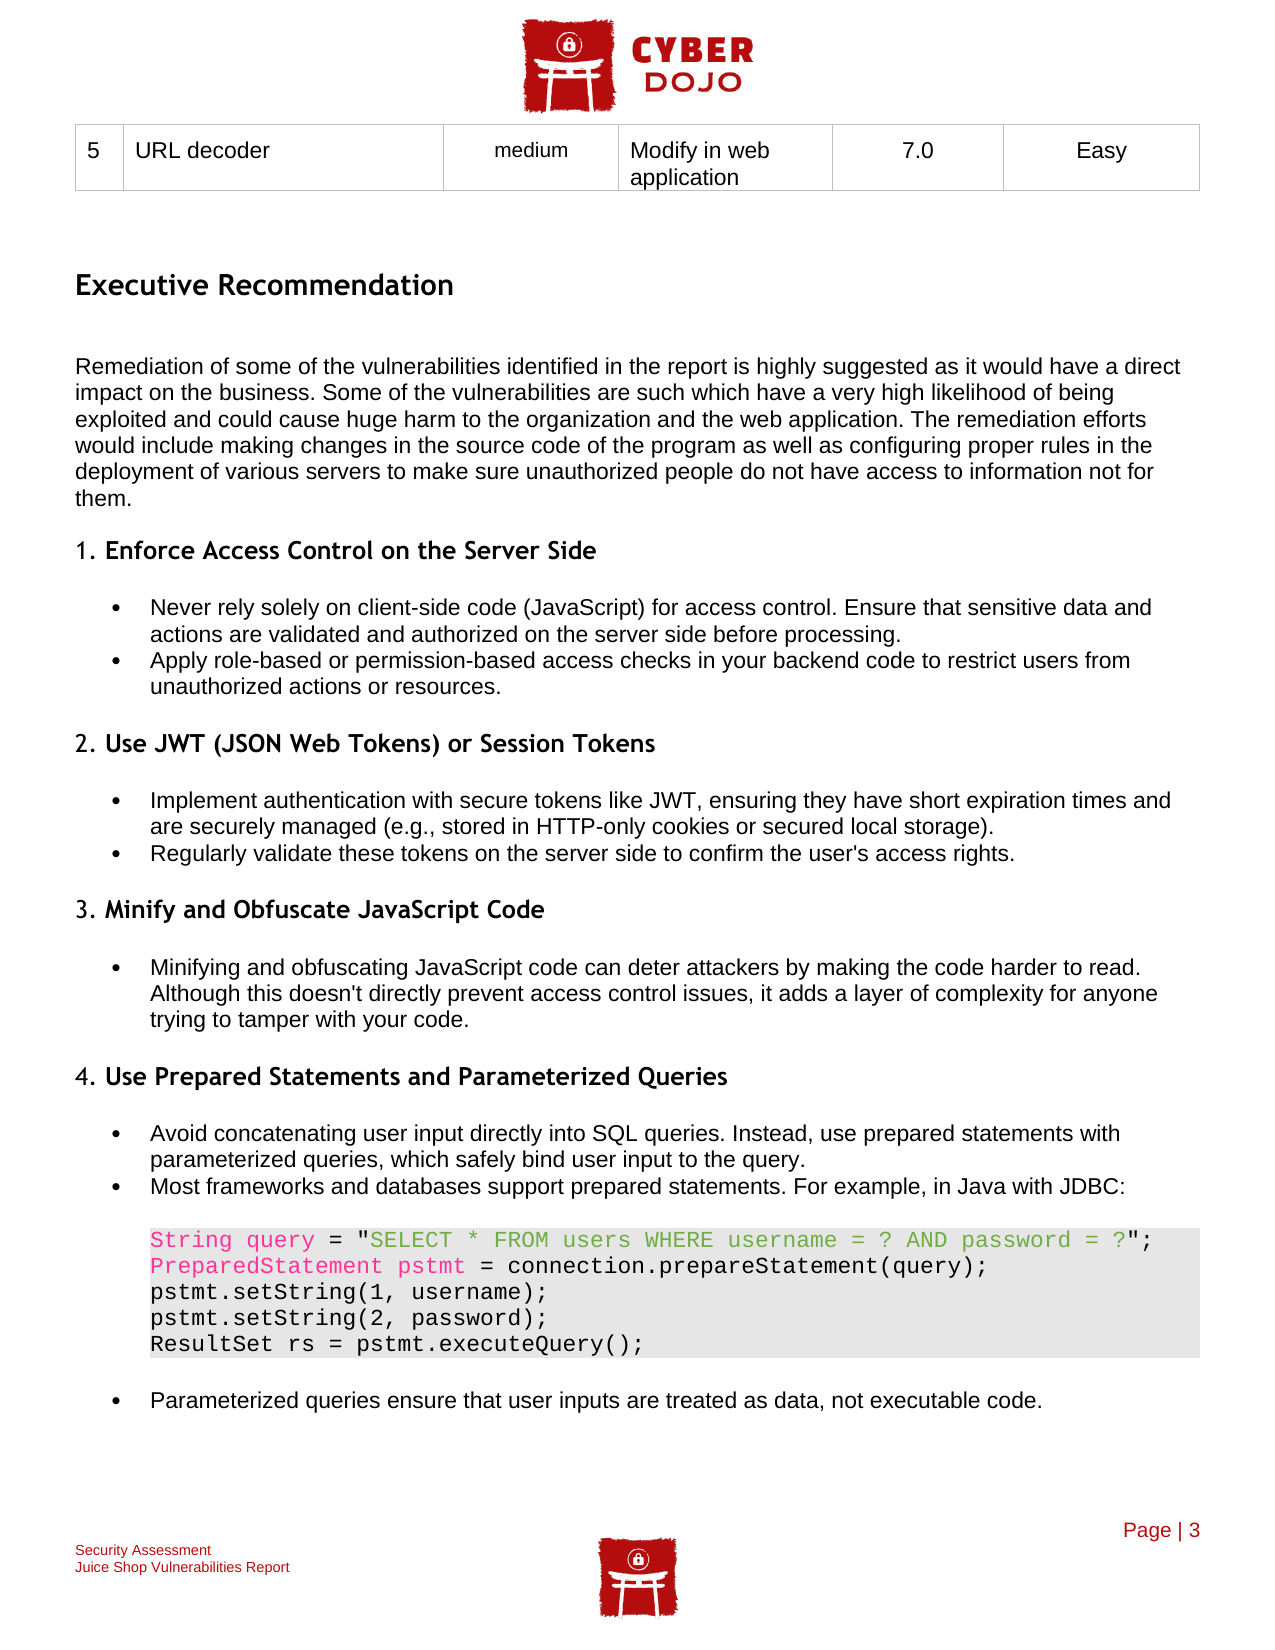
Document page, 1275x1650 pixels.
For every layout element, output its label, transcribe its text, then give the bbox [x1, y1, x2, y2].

picture [521, 18, 755, 115]
subtitle 3. Minify and Obfuscate JavaScript Code [75, 895, 1200, 924]
list Never rely solely on client-side code (JavaScript) for access control. Ensure that sensitive data and actions are validated and authorized on the server side before processing. [112, 594, 1200, 647]
text pstmt.setString(2, password); [150, 1306, 1200, 1332]
list Regularly validate these tokens on the server side to confirm the user's access rights. [112, 840, 1200, 866]
text ResultSet rs = pstmt.executeQuery(); [150, 1332, 1200, 1358]
list Apply role-based or permission-based access checks in your backend code to restrict users from unauthorized actions or resources. [112, 647, 1200, 699]
text String query = "SELECT * FROM users WHERE username = ? AND password = ?"; [150, 1228, 1200, 1254]
list Parameterized queries ensure that user inputs are treated as data, not executable code. [112, 1387, 1200, 1413]
list Implement authentication with secure tokens like JWT, ensuring they have short expiration times and are securely managed (e.g., stored in HTTP-only cookies or secured local storage). [112, 787, 1200, 840]
subtitle 2. Use JWT (JSON Web Tokens) or Session Tokens [75, 729, 1200, 758]
table_cell 7.0 [833, 125, 1003, 190]
list Minifying and obfuscating JavaScript code can deter attackers by making the code harder to read. Although this doesn't directly prevent access control issues, it adds a layer of complexity for anyone trying to tamper with your code. [112, 953, 1200, 1032]
table_cell Modify in web application [619, 125, 832, 190]
table_cell URL decoder [124, 125, 443, 190]
picture [597, 1537, 678, 1619]
table_cell 5 [76, 125, 123, 190]
subtitle Executive Recommendation [75, 268, 1200, 301]
text PreparedStatement pstmt = connection.prepareStatement(query); [150, 1254, 1200, 1280]
subtitle 1. Enforce Access Control on the Server Side [75, 536, 1200, 565]
table_cell medium [444, 125, 618, 190]
table_cell Easy [1004, 125, 1199, 190]
text Remediation of some of the vulnerabilities identified in the report is highly suggested as it would have a direct impact on the business. Some of the vulnerabilities are such which have a very high likelihood of being exploited and could cause huge harm to the organization and the web application. The remediation efforts would include making changes in the source code of the program as well as configuring proper rules in the deployment of various servers to make sure unauthorized people do not have access to information not for them. [75, 353, 1200, 511]
subtitle 4. Use Prepared Statements and Parameterized Queries [75, 1062, 1200, 1091]
list Avoid concatenating user input directly into SQL queries. Instead, use prepared statements with parameterized queries, which safely bind user input to the query. [112, 1120, 1200, 1173]
text pstmt.setString(1, username); [150, 1280, 1200, 1306]
list Most frameworks and databases support prepared statements. For example, in Java with JDBC: [112, 1173, 1200, 1199]
